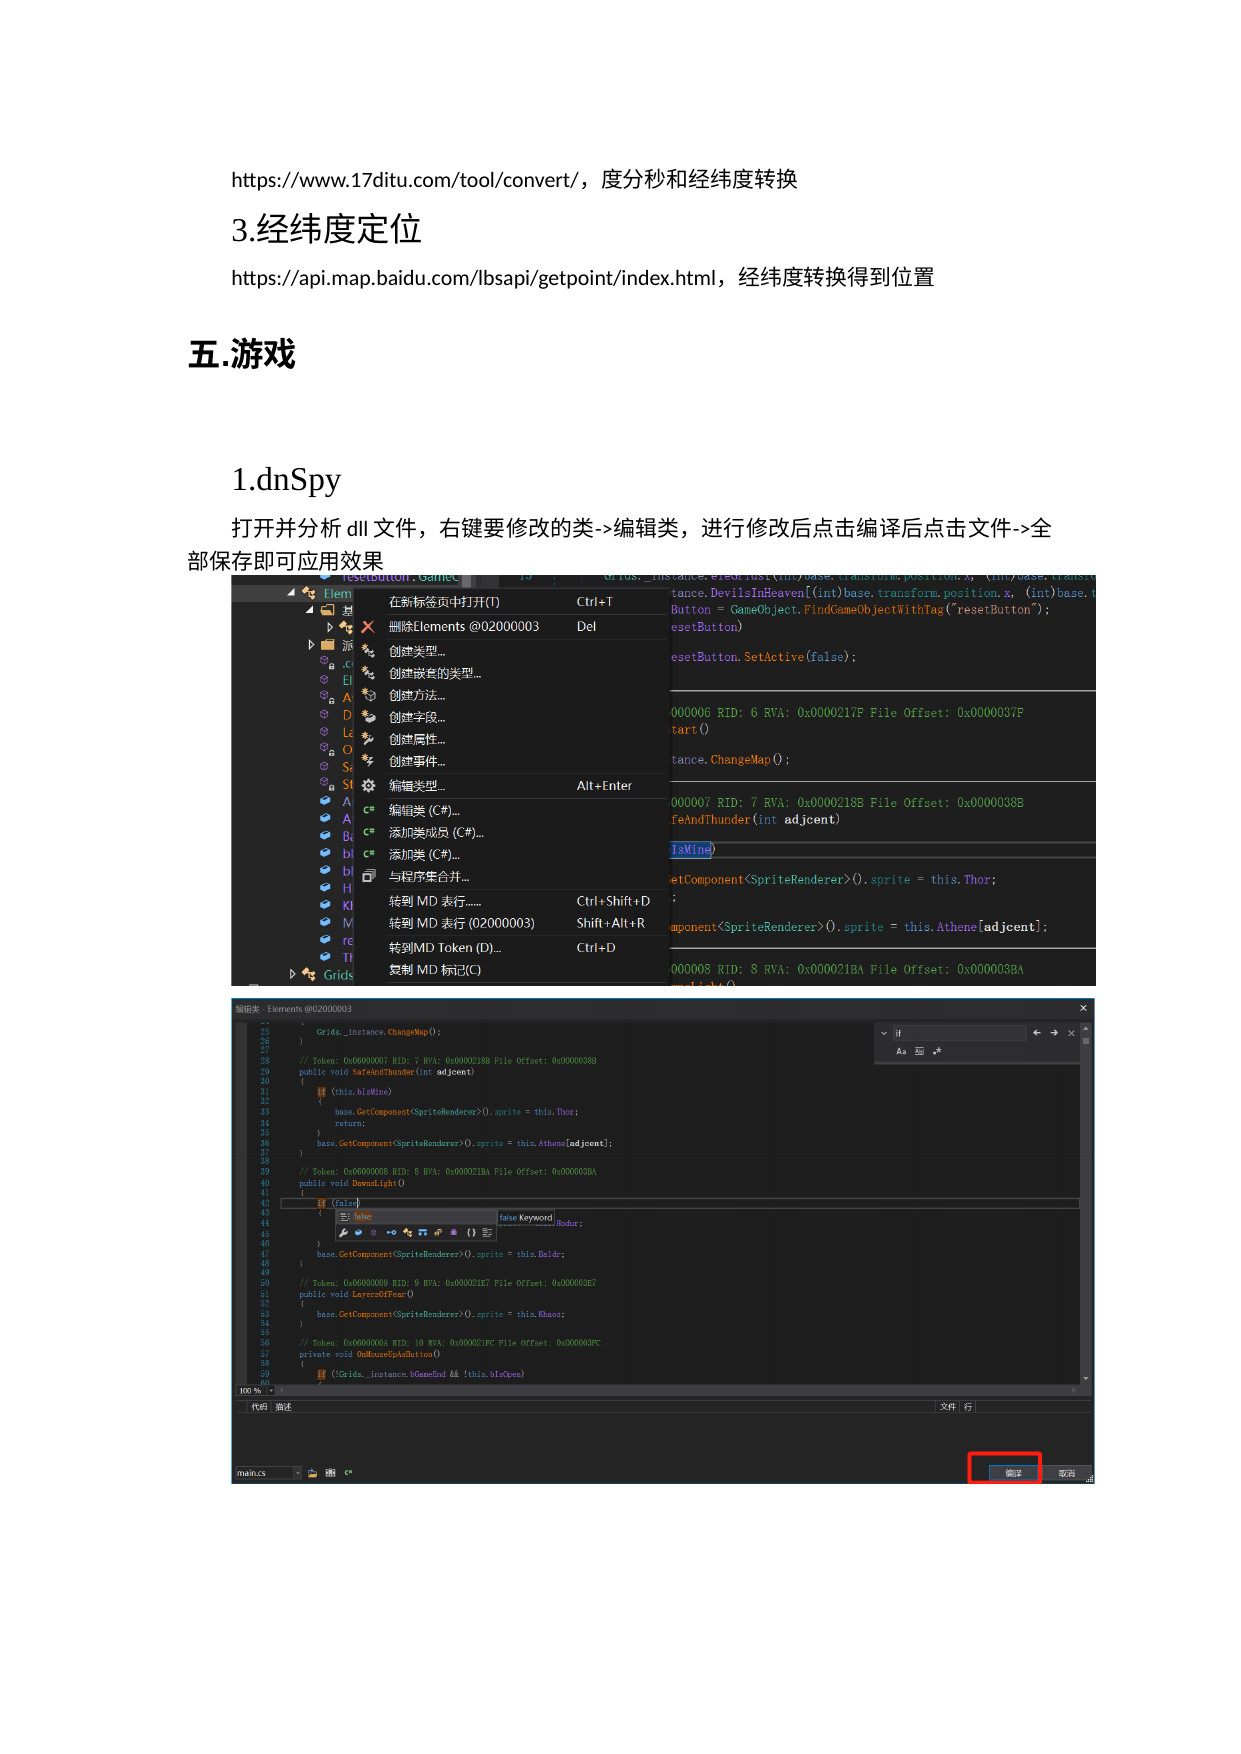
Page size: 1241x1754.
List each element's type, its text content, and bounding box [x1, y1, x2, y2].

list https://www.17ditu.com/tool/convert/，度分秒和经纬度转换 [187, 162, 1053, 194]
subtitle 五.游戏 [187, 319, 1053, 384]
list 3.经纬度定位 [187, 194, 1053, 259]
picture [231, 998, 1095, 1484]
list 打开并分析dll文件，右键要修改的类->编辑类，进行修改后点击编译后点击文件->全部保存即可应用效果 [187, 511, 1053, 576]
picture [231, 575, 1096, 986]
list 1.dnSpy [187, 446, 1053, 511]
list https://api.map.baidu.com/lbsapi/getpoint/index.html，经纬度转换得到位置 [187, 259, 1053, 292]
